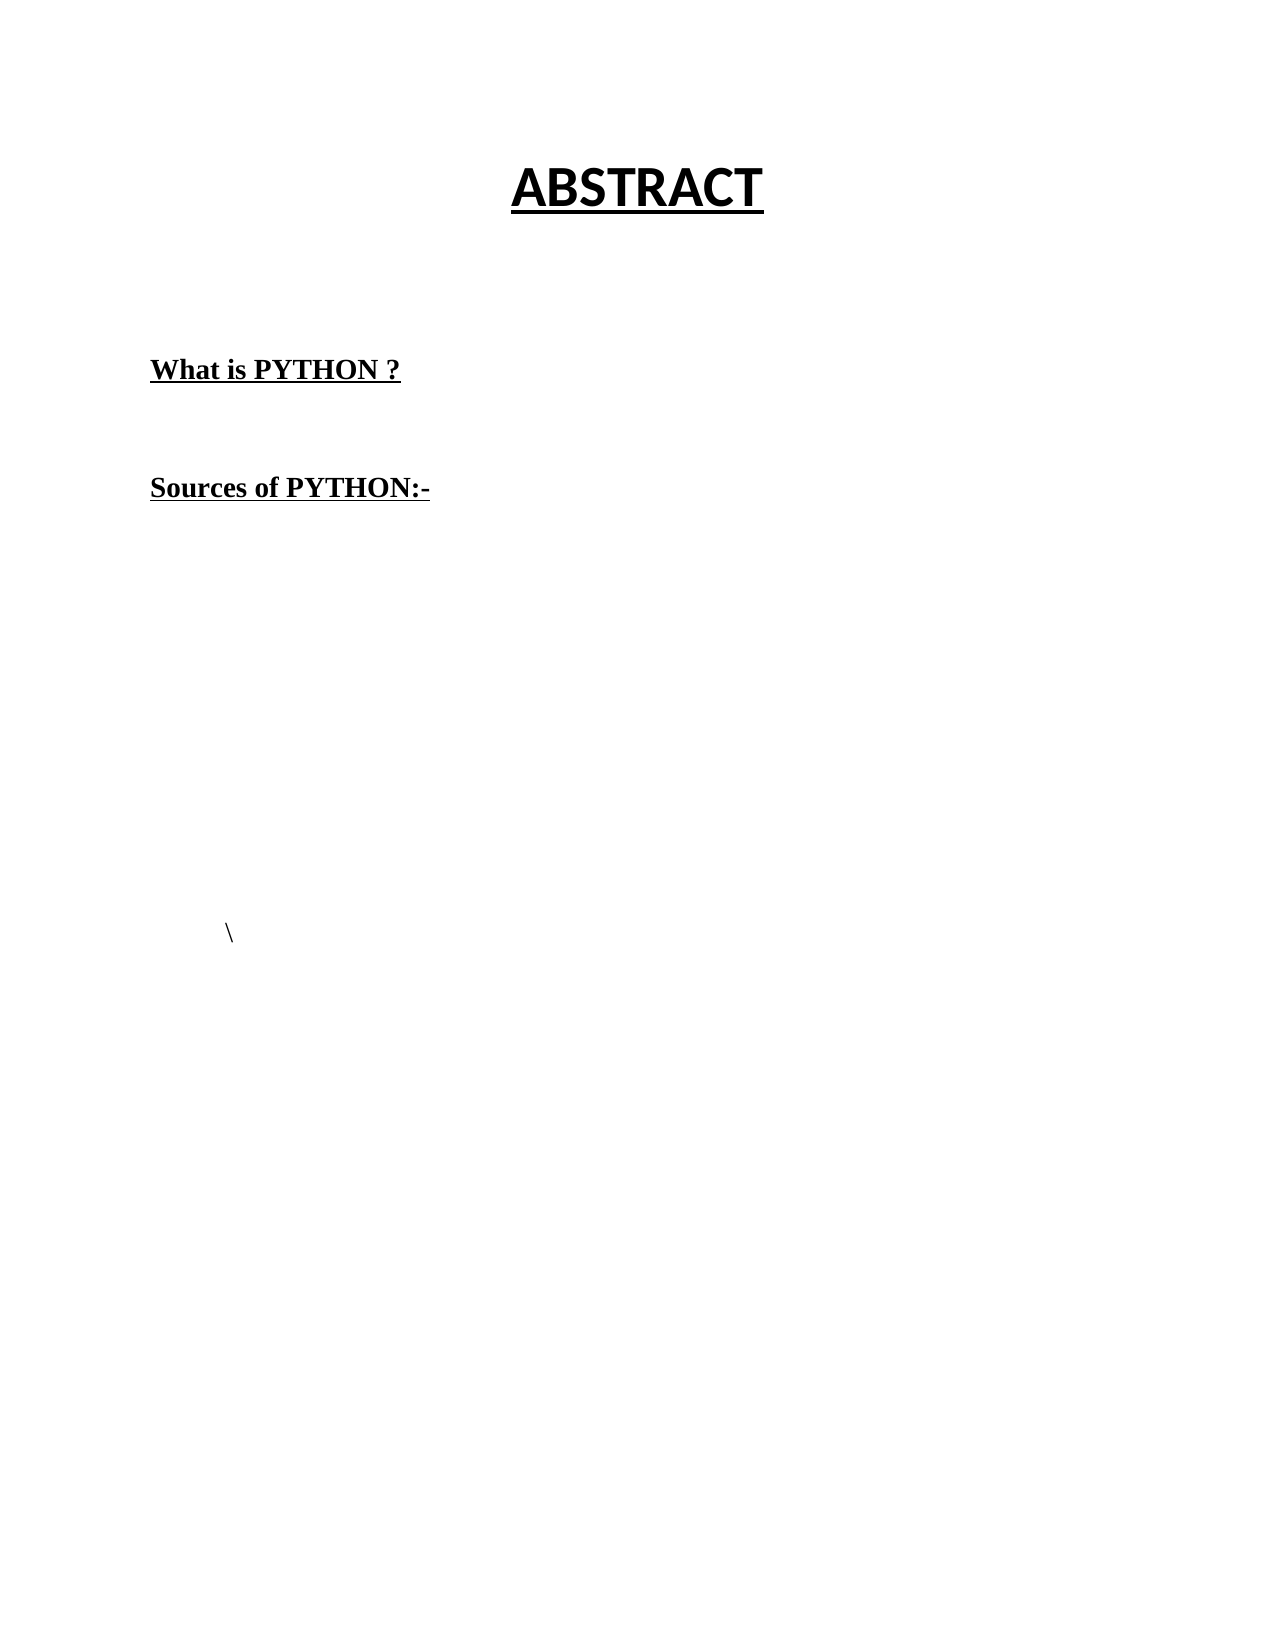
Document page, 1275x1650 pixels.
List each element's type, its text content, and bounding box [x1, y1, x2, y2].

text What is PYTHON ? [150, 352, 1125, 385]
text Sources of PYTHON:- [150, 471, 1125, 504]
list \ [225, 915, 1125, 949]
text ABSTRACT [150, 150, 1125, 221]
